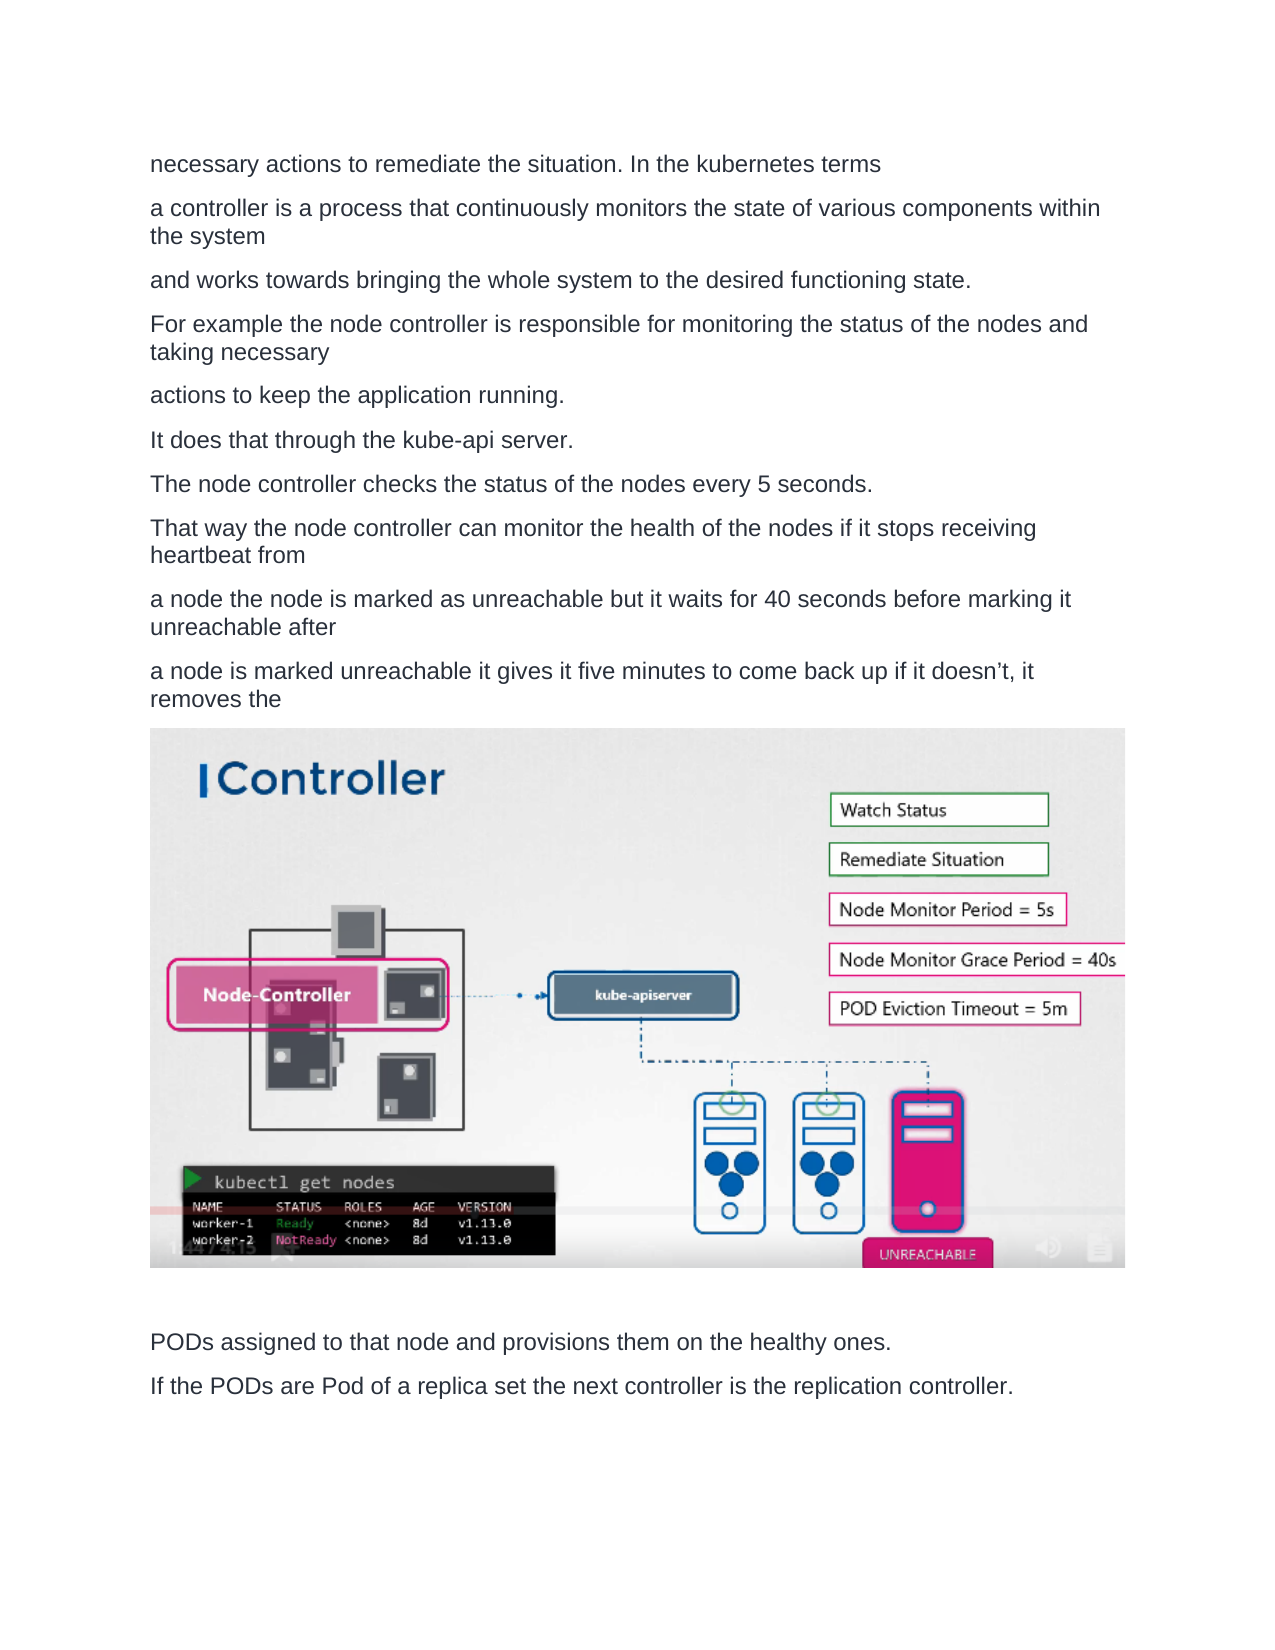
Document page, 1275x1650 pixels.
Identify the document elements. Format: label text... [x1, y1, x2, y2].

text That way the node controller can monitor the health of the nodes if it stops receiving heartbeat from [150, 514, 1125, 569]
text a controller is a process that continuously monitors the state of various components within the system [150, 194, 1125, 249]
picture [150, 728, 1125, 1268]
text It does that through the kube-api server. [150, 426, 1125, 453]
text The node controller checks the status of the nodes every 5 seconds. [150, 469, 1125, 497]
text necessary actions to remediate the situation. In the kubernetes terms [150, 150, 1125, 178]
text a node the node is marked as unreachable but it waits for 40 seconds before marking it unreachable after [150, 585, 1125, 641]
text For example the node controller is responsible for monitoring the status of the nodes and taking necessary [150, 310, 1125, 365]
text a node is marked unreachable it gives it five minutes to come back up if it doesn’t, it removes the [150, 657, 1125, 712]
text If the PODs are Pod of a replica set the next controller is the replication controller. [150, 1372, 1125, 1400]
text actions to keep the application running. [150, 381, 1125, 409]
text PODs assigned to that node and provisions them on the healthy ones. [150, 1328, 1125, 1356]
text and works towards bringing the whole system to the desired functioning state. [150, 266, 1125, 293]
